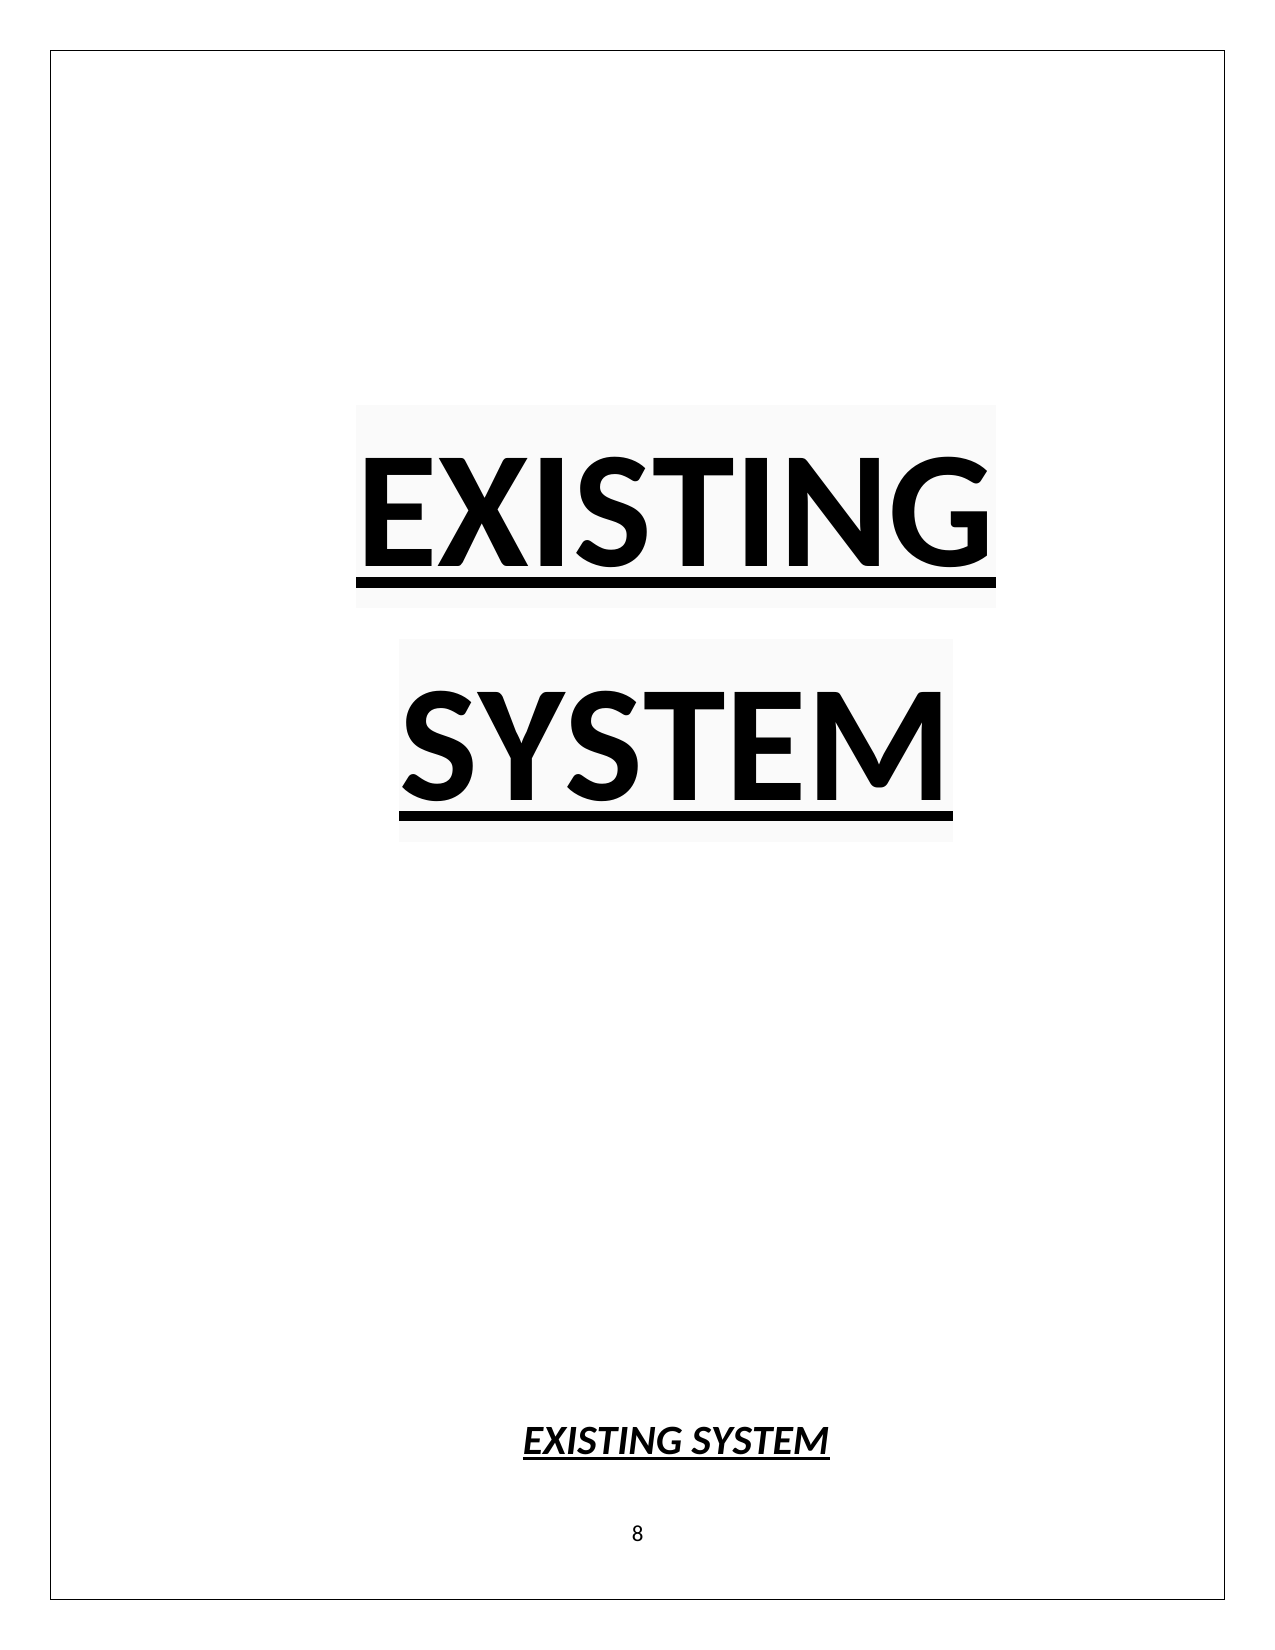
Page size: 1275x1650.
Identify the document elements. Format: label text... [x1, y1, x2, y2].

text EXISTING SYSTEM [227, 1414, 1125, 1464]
text EXISTING SYSTEM [227, 405, 1125, 842]
